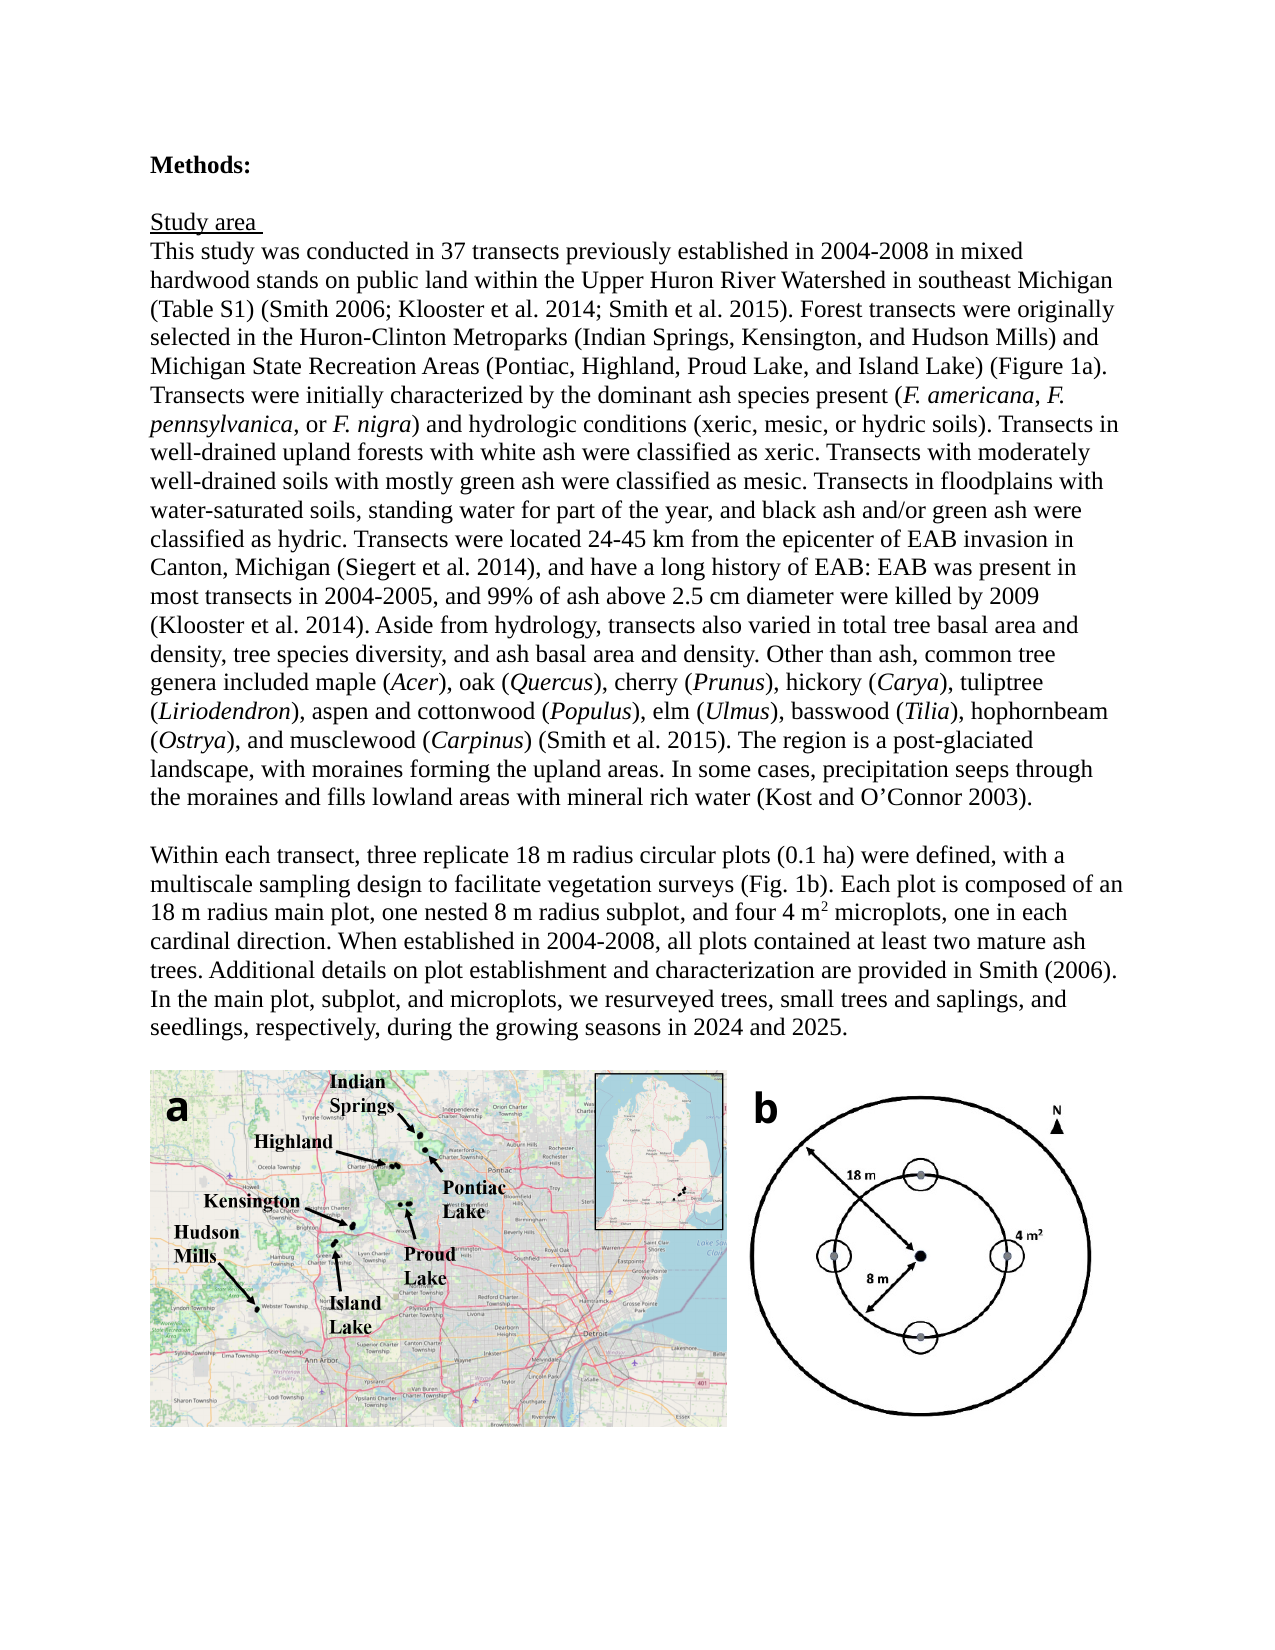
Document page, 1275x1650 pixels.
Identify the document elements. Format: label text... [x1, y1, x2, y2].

text Within each transect, three replicate 18 m radius circular plots (0.1 ha) were defined, with a multiscale sampling design to facilitate vegetation surveys (Fig. 1b). Each plot is composed of an 18 m radius main plot, one nested 8 m radius subplot, and four 4 m2 microplots, one in each cardinal direction. When established in 2004-2008, all plots contained at least two mature ash trees. Additional details on plot establishment and characterization are provided in Smith (2006). In the main plot, subplot, and microplots, we resurveyed trees, small trees and saplings, and seedlings, respectively, during the growing seasons in 2024 and 2025. [150, 840, 1125, 1041]
picture [150, 1070, 1115, 1427]
text Methods: [150, 150, 1125, 179]
text This study was conducted in 37 transects previously established in 2004-2008 in mixed hardwood stands on public land within the Upper Huron River Watershed in southeast Michigan (Table S1) (Smith 2006; Klooster et al. 2014; Smith et al. 2015). Forest transects were originally selected in the Huron-Clinton Metroparks (Indian Springs, Kensington, and Hudson Mills) and Michigan State Recreation Areas (Pontiac, Highland, Proud Lake, and Island Lake) (Figure 1a). Transects were initially characterized by the dominant ash species present (F. americana, F. pennsylvanica, or F. nigra) and hydrologic conditions (xeric, mesic, or hydric soils). Transects in well-drained upland forests with white ash were classified as xeric. Transects with moderately well-drained soils with mostly green ash were classified as mesic. Transects in floodplains with water-saturated soils, standing water for part of the year, and black ash and/or green ash were classified as hydric. Transects were located 24-45 km from the epicenter of EAB invasion in Canton, Michigan (Siegert et al. 2014), and have a long history of EAB: EAB was present in most transects in 2004-2005, and 99% of ash above 2.5 cm diameter were killed by 2009 (Klooster et al. 2014). Aside from hydrology, transects also varied in total tree basal area and density, tree species diversity, and ash basal area and density. Other than ash, common tree genera included maple (Acer), oak (Quercus), cherry (Prunus), hickory (Carya), tuliptree (Liriodendron), aspen and cottonwood (Populus), elm (Ulmus), basswood (Tilia), hophornbeam (Ostrya), and musclewood (Carpinus) (Smith et al. 2015). The region is a post-glaciated landscape, with moraines forming the upland areas. In some cases, precipitation seeps through the moraines and fills lowland areas with mineral rich water (Kost and O’Connor 2003). [150, 236, 1125, 811]
text Study area [150, 207, 1125, 236]
